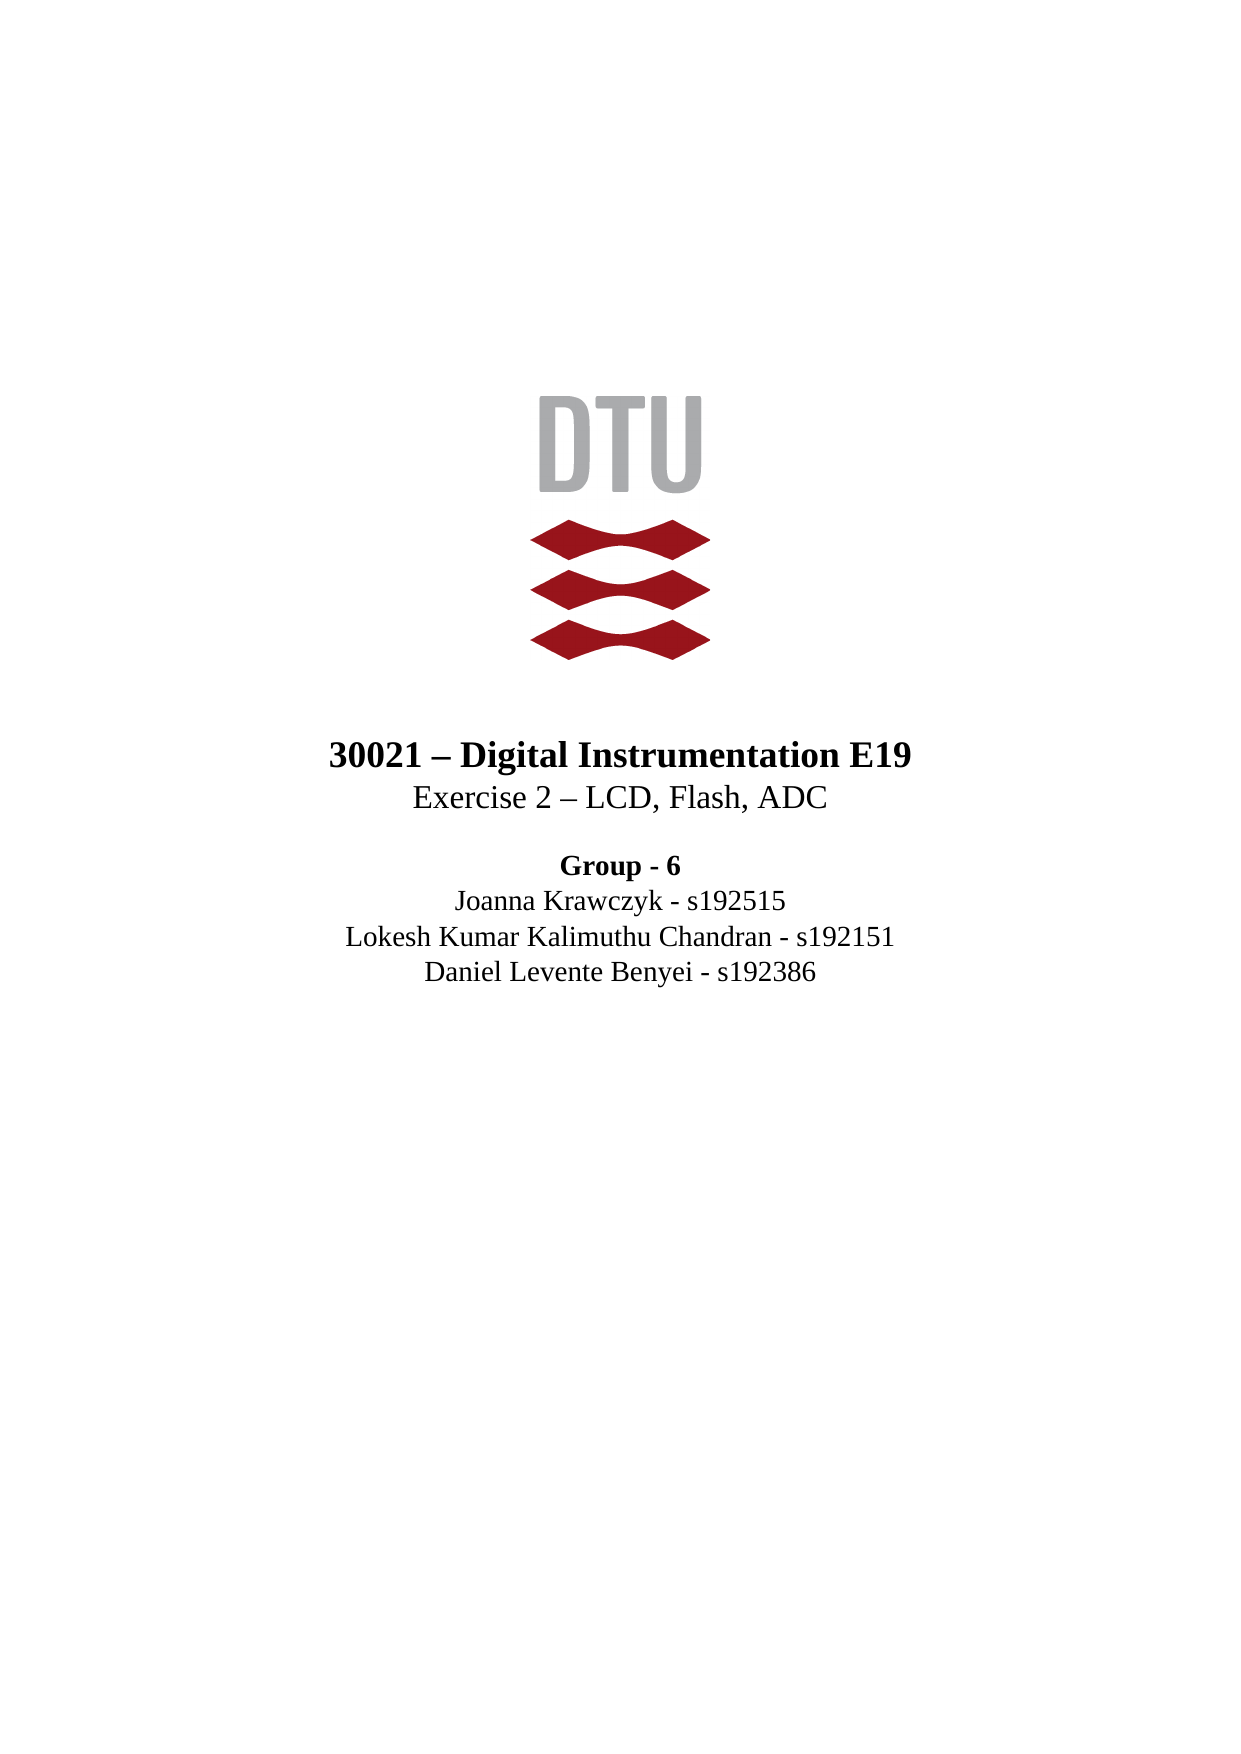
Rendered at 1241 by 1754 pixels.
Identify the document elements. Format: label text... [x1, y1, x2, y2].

text Lokesh Kumar Kalimuthu Chandran - s192151 [148, 919, 1093, 952]
text Joanna Krawczyk - s192515 [148, 883, 1093, 917]
text 30021 – Digital Instrumentation E19 [148, 732, 1093, 775]
text Exercise 2 – LCD, Flash, ADC [148, 778, 1093, 816]
text Group - 6 [148, 848, 1093, 881]
text Daniel Levente Benyei - s192386 [148, 954, 1093, 988]
picture [530, 396, 711, 660]
